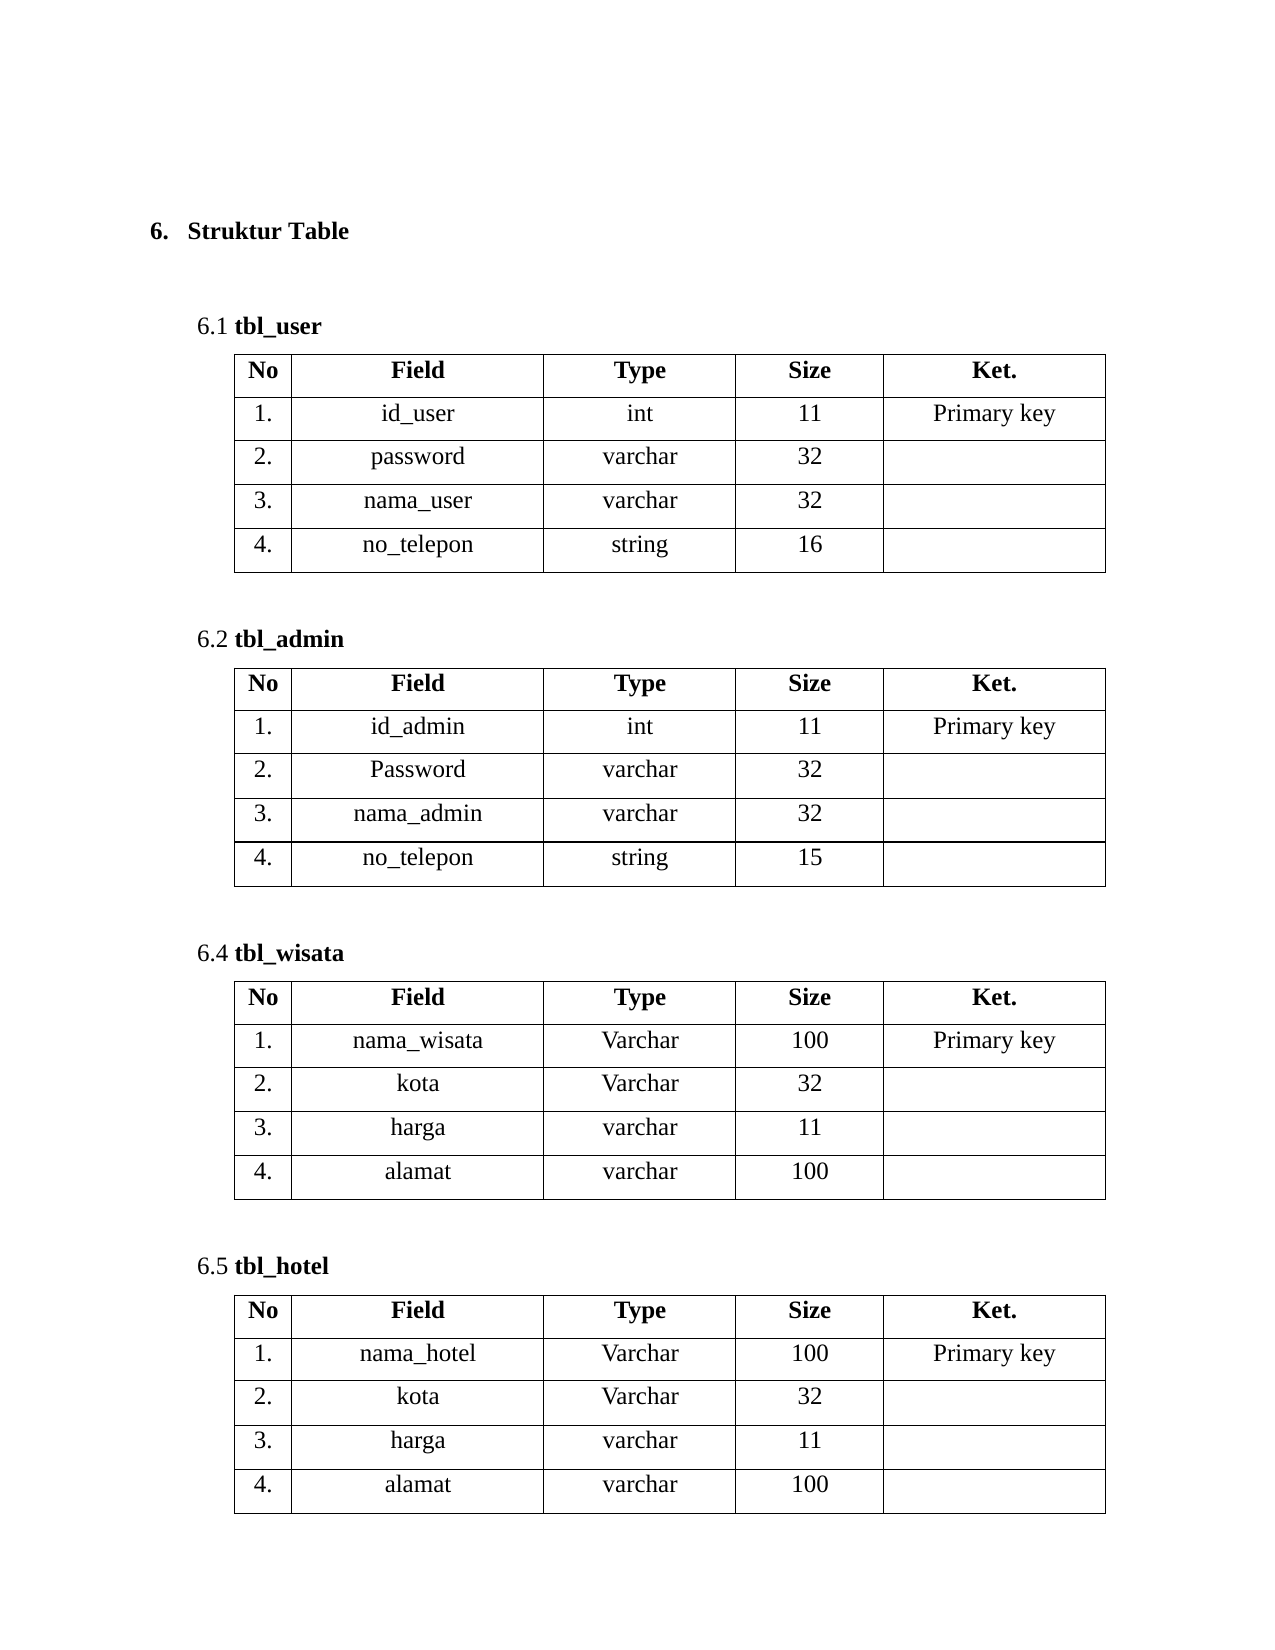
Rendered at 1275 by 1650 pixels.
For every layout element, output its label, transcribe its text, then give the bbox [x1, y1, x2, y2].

table_cell 32 [736, 799, 883, 841]
table_cell [884, 843, 1105, 886]
table_cell 2. [235, 754, 291, 797]
table_header Size [736, 355, 883, 397]
table_header Size [736, 669, 883, 710]
table_header Ket. [884, 982, 1105, 1024]
table_cell 4. [235, 1470, 291, 1513]
table_cell varchar [544, 1426, 735, 1468]
table_header Ket. [884, 1296, 1105, 1337]
table_header Field [292, 1296, 543, 1337]
table_cell no_telepon [292, 843, 543, 886]
table_header Type [544, 1296, 735, 1337]
table_cell nama_admin [292, 799, 543, 841]
subtitle 6.2 tbl_admin [197, 624, 1212, 653]
table_cell 32 [736, 754, 883, 797]
table_cell harga [292, 1112, 543, 1155]
table_cell no_telepon [292, 529, 543, 572]
table_header Size [736, 982, 883, 1024]
table_cell Primary key [884, 1339, 1105, 1380]
table_cell 11 [736, 711, 883, 753]
table_cell varchar [544, 754, 735, 797]
table_cell id_admin [292, 711, 543, 753]
table_cell string [544, 843, 735, 886]
table_header Field [292, 355, 543, 397]
table_cell 2. [235, 1381, 291, 1424]
table_cell 100 [736, 1025, 883, 1067]
table_cell nama_wisata [292, 1025, 543, 1067]
table_header Field [292, 669, 543, 710]
table_cell [884, 1112, 1105, 1155]
table_cell [884, 1068, 1105, 1111]
table_cell 1. [235, 711, 291, 753]
table_cell 4. [235, 1156, 291, 1199]
table_cell Password [292, 754, 543, 797]
table_cell [884, 754, 1105, 797]
table_header No [235, 355, 291, 397]
table_header Size [736, 1296, 883, 1337]
table_cell 32 [736, 1068, 883, 1111]
table_cell 3. [235, 1426, 291, 1468]
table_cell 2. [235, 441, 291, 484]
table_cell varchar [544, 1112, 735, 1155]
table_header Ket. [884, 669, 1105, 710]
table_cell 32 [736, 441, 883, 484]
table_cell nama_user [292, 485, 543, 528]
table_cell 3. [235, 799, 291, 841]
table_cell 32 [736, 485, 883, 528]
table_cell Varchar [544, 1068, 735, 1111]
table_cell [884, 1426, 1105, 1468]
table_header Type [544, 669, 735, 710]
table_cell 2. [235, 1068, 291, 1111]
table_cell int [544, 398, 735, 440]
table_cell 1. [235, 1025, 291, 1067]
table_cell varchar [544, 799, 735, 841]
table_cell id_user [292, 398, 543, 440]
table_cell Primary key [884, 711, 1105, 753]
subtitle 6.4 tbl_wisata [197, 938, 1212, 967]
table_cell 100 [736, 1339, 883, 1380]
table_cell 11 [736, 1426, 883, 1468]
table_cell varchar [544, 441, 735, 484]
table_cell 4. [235, 529, 291, 572]
table_cell nama_hotel [292, 1339, 543, 1380]
table_cell 32 [736, 1381, 883, 1424]
table_cell 16 [736, 529, 883, 572]
table_cell 15 [736, 843, 883, 886]
table_cell 1. [235, 398, 291, 440]
table_cell password [292, 441, 543, 484]
table_cell Varchar [544, 1025, 735, 1067]
subtitle 6.1 tbl_user [197, 311, 1212, 339]
list Struktur Table [150, 216, 1212, 245]
table_cell kota [292, 1068, 543, 1111]
table_header No [235, 669, 291, 710]
table_cell Primary key [884, 1025, 1105, 1067]
table_cell varchar [544, 1156, 735, 1199]
table_cell 4. [235, 843, 291, 886]
table_cell varchar [544, 485, 735, 528]
table_cell 3. [235, 485, 291, 528]
table_cell 3. [235, 1112, 291, 1155]
table_cell kota [292, 1381, 543, 1424]
table_cell Varchar [544, 1339, 735, 1380]
table_header No [235, 982, 291, 1024]
table_header Type [544, 355, 735, 397]
table_cell 100 [736, 1156, 883, 1199]
table_cell 100 [736, 1470, 883, 1513]
table_cell [884, 799, 1105, 841]
table_header Field [292, 982, 543, 1024]
table_cell [884, 1381, 1105, 1424]
table_cell int [544, 711, 735, 753]
table_cell [884, 485, 1105, 528]
table_header Type [544, 982, 735, 1024]
table_cell alamat [292, 1156, 543, 1199]
table_cell Primary key [884, 398, 1105, 440]
subtitle 6.5 tbl_hotel [197, 1251, 1212, 1280]
table_cell 1. [235, 1339, 291, 1380]
table_cell [884, 1156, 1105, 1199]
table_cell 11 [736, 1112, 883, 1155]
table_cell 11 [736, 398, 883, 440]
table_header Ket. [884, 355, 1105, 397]
table_cell [884, 441, 1105, 484]
table_cell harga [292, 1426, 543, 1468]
table_cell [884, 529, 1105, 572]
table_cell varchar [544, 1470, 735, 1513]
table_cell [884, 1470, 1105, 1513]
table_header No [235, 1296, 291, 1337]
table_cell alamat [292, 1470, 543, 1513]
table_cell Varchar [544, 1381, 735, 1424]
table_cell string [544, 529, 735, 572]
